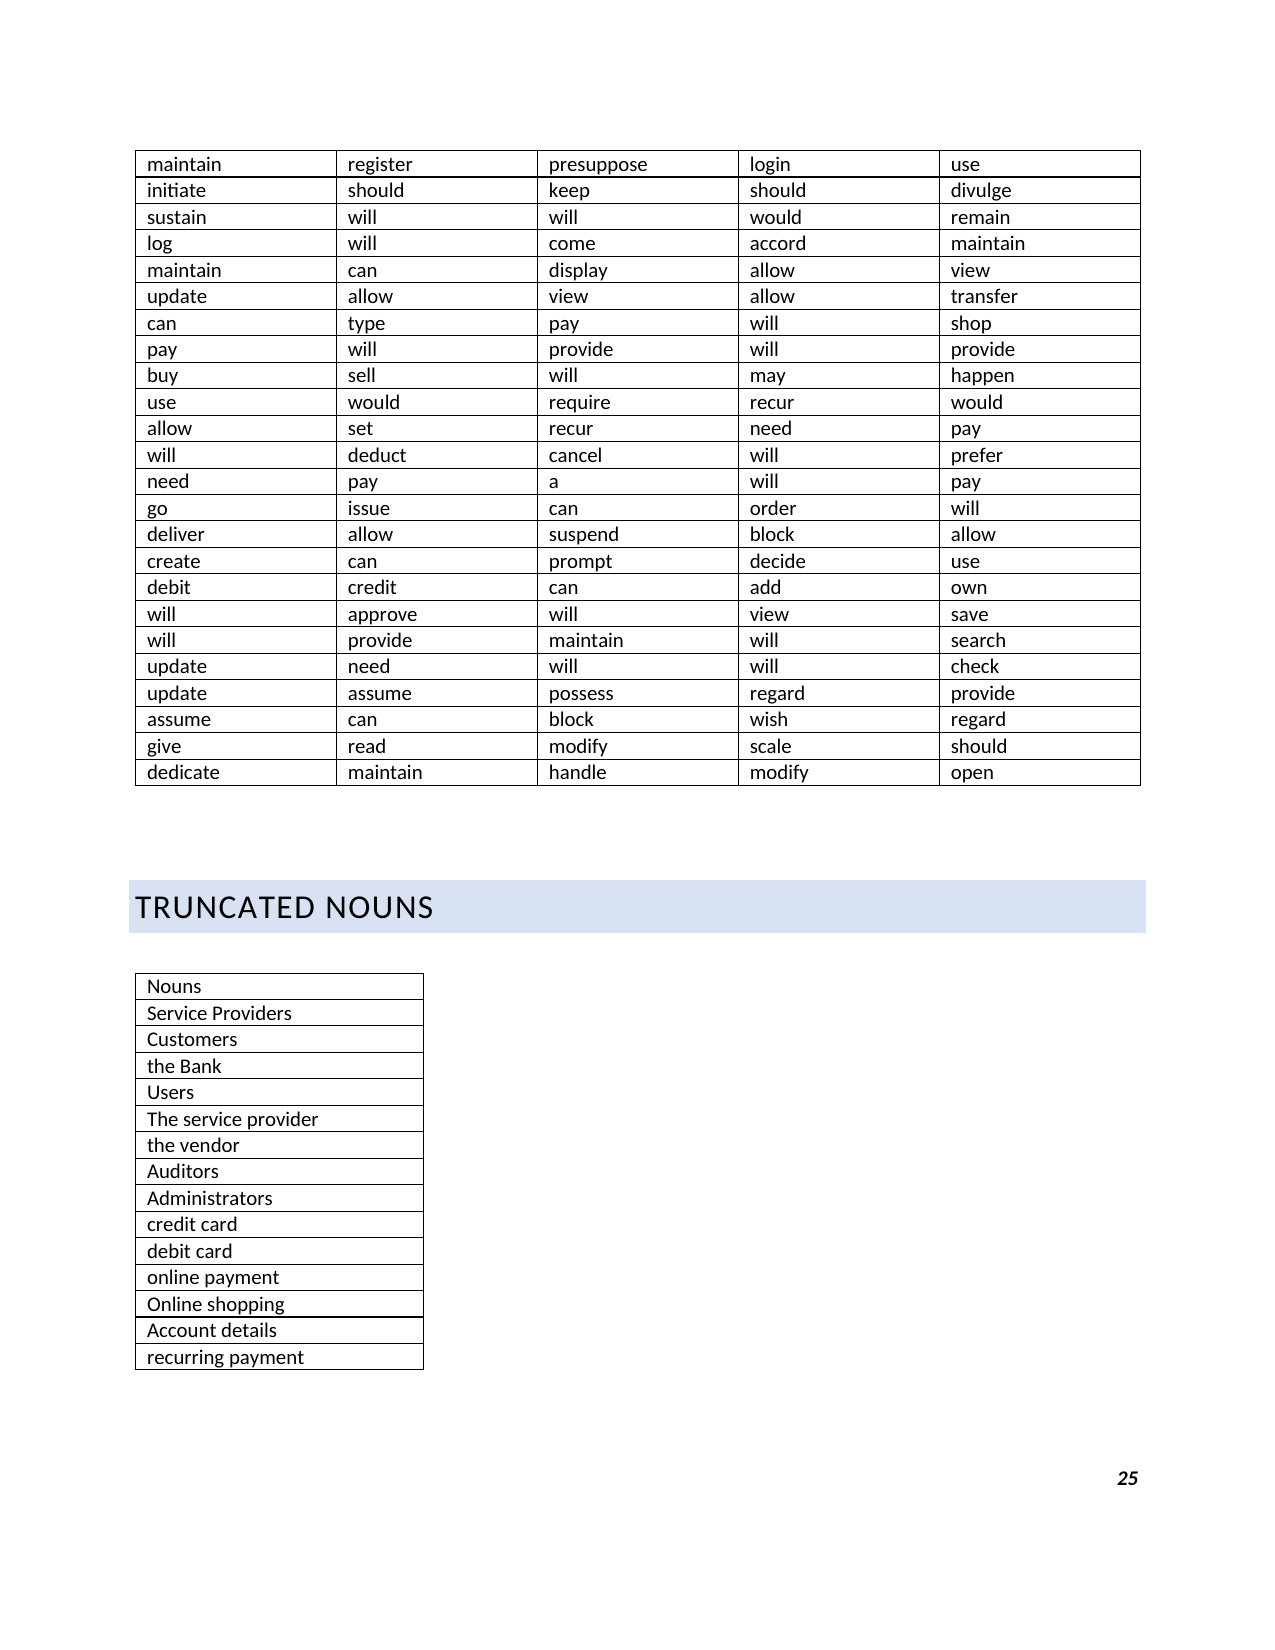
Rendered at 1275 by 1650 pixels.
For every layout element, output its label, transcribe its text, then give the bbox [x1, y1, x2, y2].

table_cell maintain [940, 230, 1140, 256]
table_cell use [940, 151, 1140, 176]
table_cell sustain [136, 204, 336, 229]
table_cell can [337, 707, 537, 732]
table_cell will [739, 336, 939, 362]
table_cell pay [337, 469, 537, 494]
table_cell update [136, 680, 336, 706]
table_cell should [739, 178, 939, 203]
table_cell recurring payment [136, 1344, 423, 1369]
table_cell register [337, 151, 537, 176]
table_cell issue [337, 495, 537, 520]
table_cell allow [337, 521, 537, 547]
table_cell maintain [136, 257, 336, 282]
table_cell buy [136, 363, 336, 388]
table_cell pay [940, 469, 1140, 494]
table_cell Users [136, 1079, 423, 1105]
table_cell give [136, 733, 336, 758]
table_cell prefer [940, 442, 1140, 467]
table_cell Service Providers [136, 1000, 423, 1025]
table_cell pay [940, 416, 1140, 441]
table_cell view [538, 283, 738, 309]
table_cell would [940, 389, 1140, 414]
table_cell provide [940, 336, 1140, 362]
table_cell search [940, 627, 1140, 653]
table_cell wish [739, 707, 939, 732]
table_cell check [940, 654, 1140, 679]
table_cell will [337, 336, 537, 362]
table_cell online payment [136, 1265, 423, 1290]
table_cell will [739, 442, 939, 467]
table_cell modify [739, 760, 939, 785]
table_cell prompt [538, 548, 738, 573]
table_cell should [940, 733, 1140, 758]
table_cell presuppose [538, 151, 738, 176]
table_cell provide [538, 336, 738, 362]
table_cell block [538, 707, 738, 732]
table_cell maintain [337, 760, 537, 785]
table_cell will [136, 601, 336, 626]
table_cell need [136, 469, 336, 494]
table_cell save [940, 601, 1140, 626]
table_cell transfer [940, 283, 1140, 309]
table_cell can [538, 495, 738, 520]
table_cell Online shopping [136, 1291, 423, 1316]
table_cell credit [337, 574, 537, 600]
table_cell handle [538, 760, 738, 785]
table_cell will [739, 654, 939, 679]
table_header Nouns [136, 974, 423, 999]
table_cell decide [739, 548, 939, 573]
subtitle Truncated nouns [135, 886, 1140, 927]
table_cell recur [538, 416, 738, 441]
table_cell login [739, 151, 939, 176]
table_cell will [538, 363, 738, 388]
table_cell will [337, 204, 537, 229]
table_cell update [136, 654, 336, 679]
table_cell regard [940, 707, 1140, 732]
table_cell the vendor [136, 1132, 423, 1158]
table_cell assume [136, 707, 336, 732]
table_cell shop [940, 310, 1140, 335]
table_cell can [538, 574, 738, 600]
table_cell would [337, 389, 537, 414]
table_cell a [538, 469, 738, 494]
table_cell pay [538, 310, 738, 335]
table_cell credit card [136, 1212, 423, 1237]
table_cell view [940, 257, 1140, 282]
table_cell modify [538, 733, 738, 758]
table_cell remain [940, 204, 1140, 229]
table_cell set [337, 416, 537, 441]
table_cell require [538, 389, 738, 414]
table_cell cancel [538, 442, 738, 467]
table_cell debit [136, 574, 336, 600]
table_cell suspend [538, 521, 738, 547]
table_cell scale [739, 733, 939, 758]
table_cell keep [538, 178, 738, 203]
table_cell update [136, 283, 336, 309]
table_cell will [940, 495, 1140, 520]
table_cell recur [739, 389, 939, 414]
table_cell create [136, 548, 336, 573]
table_cell Administrators [136, 1185, 423, 1211]
table_cell will [538, 204, 738, 229]
table_cell use [136, 389, 336, 414]
table_cell The service provider [136, 1106, 423, 1131]
table_cell assume [337, 680, 537, 706]
table_cell accord [739, 230, 939, 256]
table_cell need [739, 416, 939, 441]
table_cell own [940, 574, 1140, 600]
table_cell initiate [136, 178, 336, 203]
table_cell allow [739, 257, 939, 282]
table_cell read [337, 733, 537, 758]
table_cell will [136, 442, 336, 467]
table_cell should [337, 178, 537, 203]
table_cell view [739, 601, 939, 626]
table_cell may [739, 363, 939, 388]
table_cell open [940, 760, 1140, 785]
table_cell dedicate [136, 760, 336, 785]
table_cell log [136, 230, 336, 256]
table_cell will [739, 310, 939, 335]
table_cell go [136, 495, 336, 520]
table_cell need [337, 654, 537, 679]
table_cell debit card [136, 1238, 423, 1263]
table_cell allow [739, 283, 939, 309]
table_cell maintain [538, 627, 738, 653]
table_cell will [739, 469, 939, 494]
table_cell would [739, 204, 939, 229]
table_cell will [136, 627, 336, 653]
table_cell can [136, 310, 336, 335]
table_cell provide [940, 680, 1140, 706]
table_cell maintain [136, 151, 336, 176]
table_cell allow [136, 416, 336, 441]
table_cell use [940, 548, 1140, 573]
table_cell divulge [940, 178, 1140, 203]
table_cell the Bank [136, 1053, 423, 1078]
table_cell will [538, 654, 738, 679]
table_cell come [538, 230, 738, 256]
table_cell Auditors [136, 1159, 423, 1184]
table_cell will [337, 230, 537, 256]
table_cell will [538, 601, 738, 626]
table_cell provide [337, 627, 537, 653]
table_cell type [337, 310, 537, 335]
table_cell deliver [136, 521, 336, 547]
table_cell sell [337, 363, 537, 388]
table_cell can [337, 548, 537, 573]
table_cell block [739, 521, 939, 547]
table_cell allow [337, 283, 537, 309]
table_cell happen [940, 363, 1140, 388]
table_cell can [337, 257, 537, 282]
table_cell allow [940, 521, 1140, 547]
table_cell add [739, 574, 939, 600]
table_cell order [739, 495, 939, 520]
table_cell Account details [136, 1318, 423, 1343]
table_cell approve [337, 601, 537, 626]
table_cell possess [538, 680, 738, 706]
table_cell Customers [136, 1026, 423, 1052]
table_cell will [739, 627, 939, 653]
table_cell regard [739, 680, 939, 706]
table_cell display [538, 257, 738, 282]
table_cell deduct [337, 442, 537, 467]
table_cell pay [136, 336, 336, 362]
